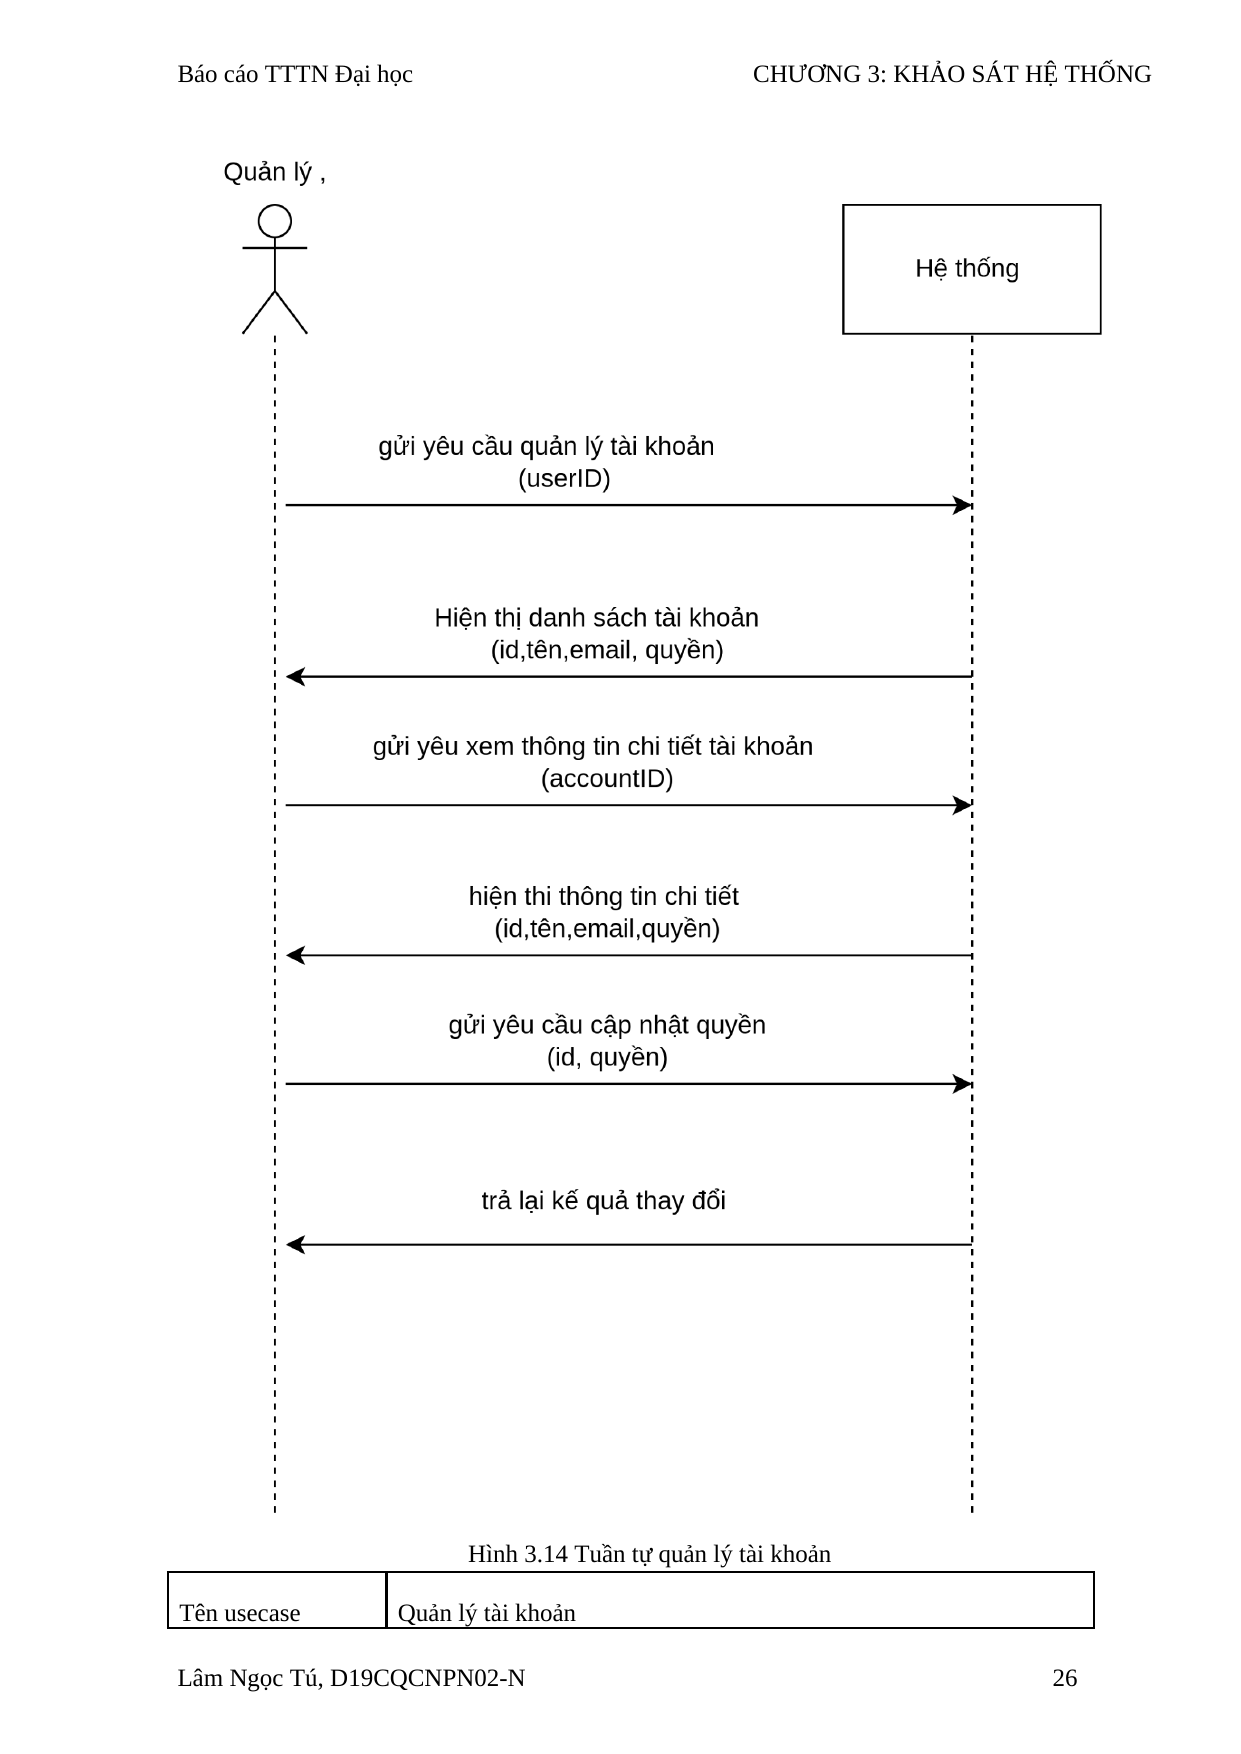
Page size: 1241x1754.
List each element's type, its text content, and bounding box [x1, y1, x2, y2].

table_header Quản lý tài khoản [388, 1573, 1093, 1627]
picture [177, 118, 1123, 1537]
table_header Tên usecase [169, 1573, 385, 1627]
subtitle Hình 3.14 Tuần tự quản lý tài khoản [177, 1537, 1122, 1568]
